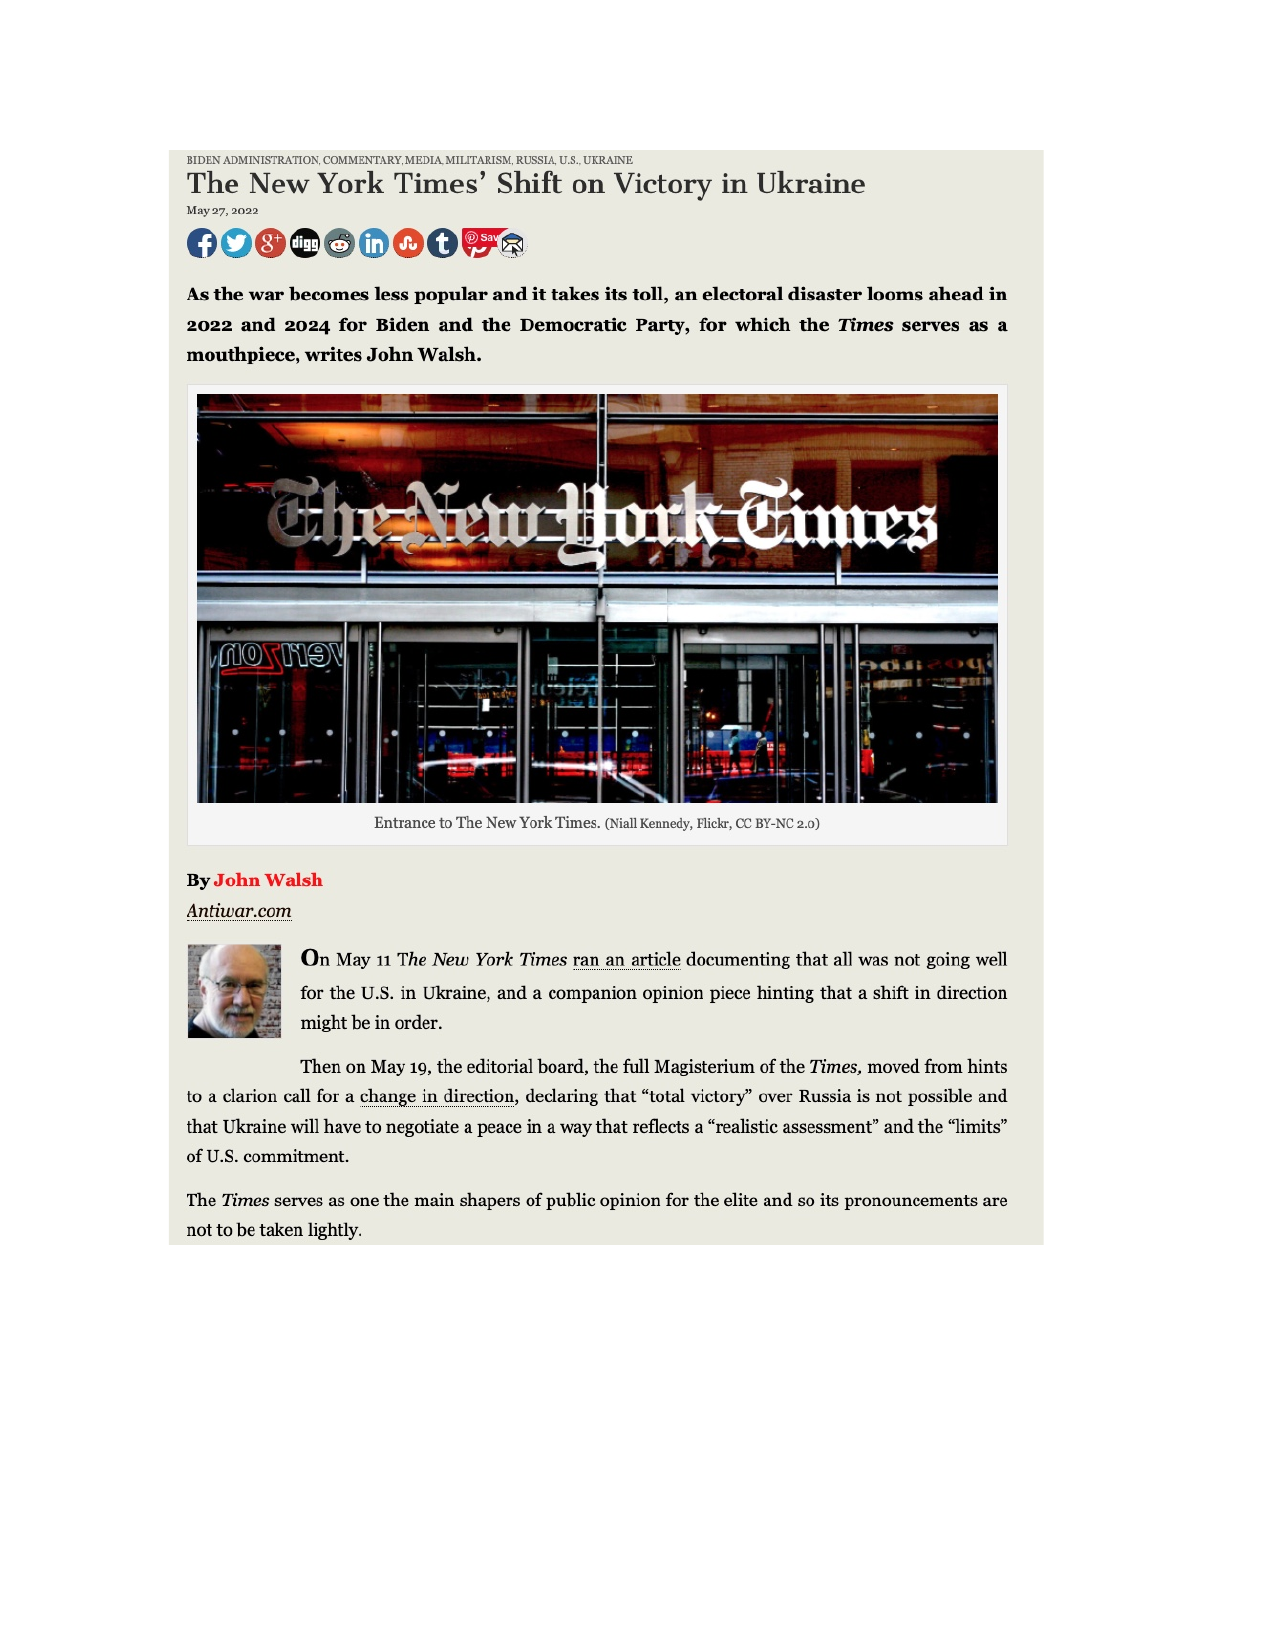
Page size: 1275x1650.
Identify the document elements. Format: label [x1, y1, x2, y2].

picture [168, 150, 1044, 1245]
